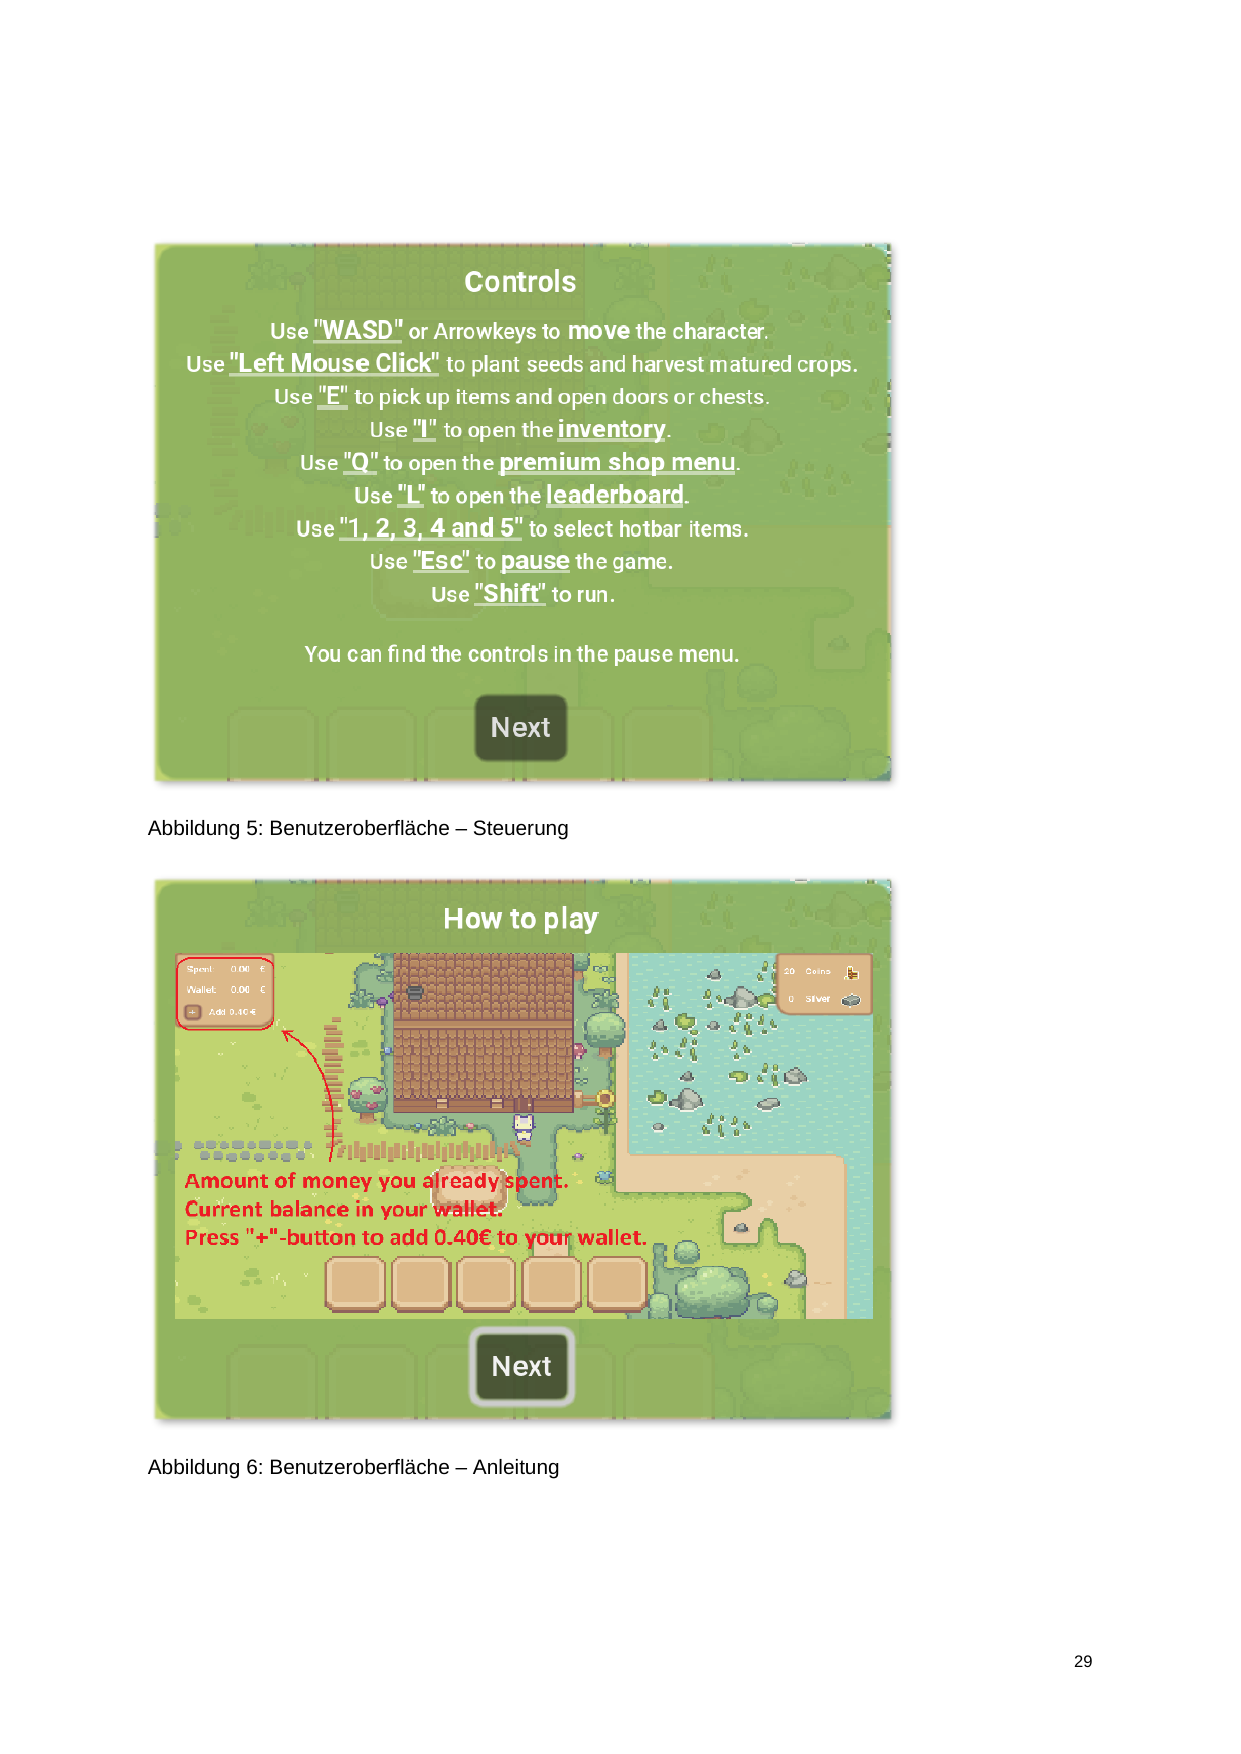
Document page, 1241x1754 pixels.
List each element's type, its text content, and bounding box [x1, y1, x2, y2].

text Abbildung 6: Benutzeroberfläche – Anleitung [148, 1455, 1092, 1479]
picture [157, 882, 890, 1418]
text Abbildung 5: Benutzeroberfläche – Steuerung [148, 816, 1092, 840]
picture [157, 246, 890, 780]
